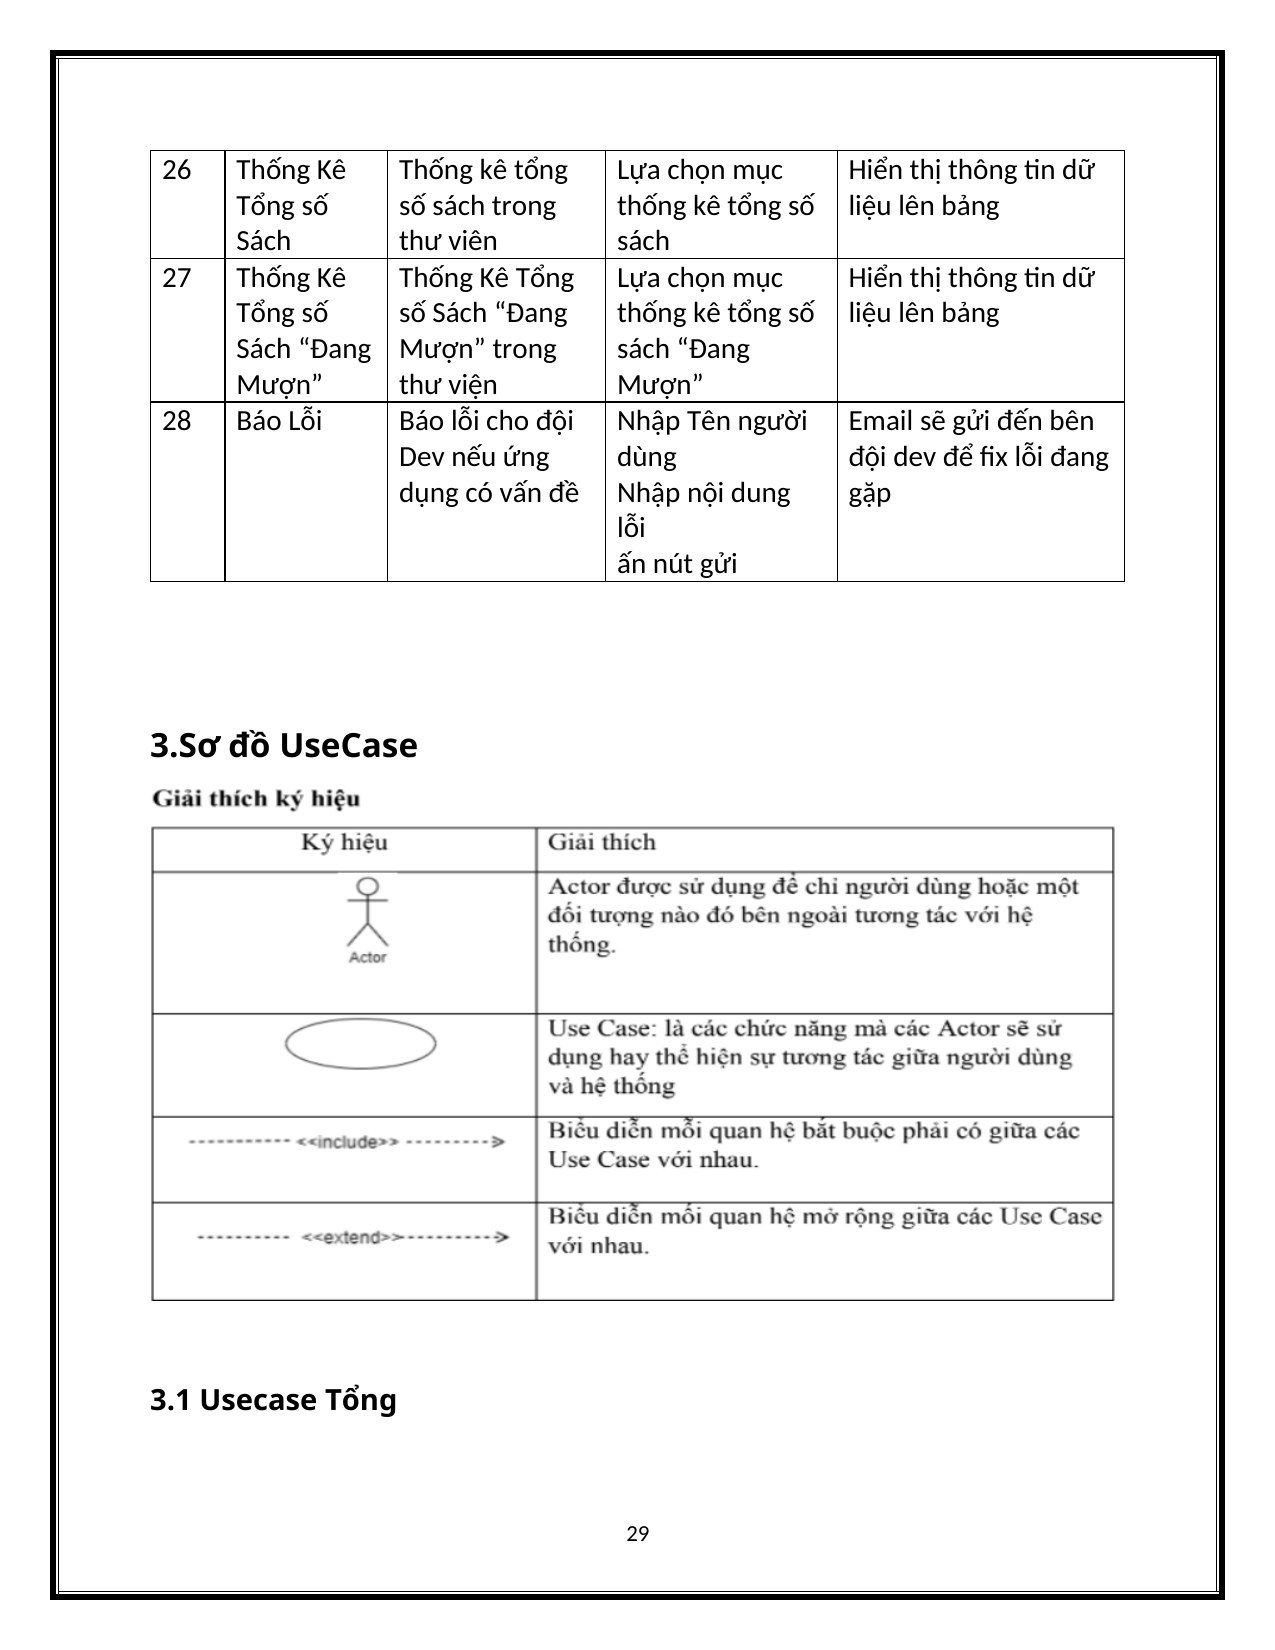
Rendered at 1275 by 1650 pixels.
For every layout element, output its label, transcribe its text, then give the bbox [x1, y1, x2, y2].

table_cell Email sẽ gửi đến bên đội dev để fix lỗi đang gặp [838, 403, 1124, 581]
table_cell Nhập Tên người dùng Nhập nội dung lỗi ấn nút gửi [606, 403, 837, 581]
table_cell Lựa chọn mục thống kê tổng số sách [606, 151, 837, 258]
table_cell Thống Kê Tổng số Sách [226, 151, 387, 258]
table_cell Thống Kê Tổng số Sách “Đang Mượn” [226, 259, 387, 401]
table_cell 27 [151, 259, 224, 401]
picture [150, 787, 1115, 1301]
table_cell Thống kê tổng số sách trong thư viên [388, 151, 605, 258]
table_cell Báo Lỗi [226, 403, 387, 581]
text 3.Sơ đồ UseCase [150, 722, 1125, 768]
table_cell Thống Kê Tổng số Sách “Đang Mượn” trong thư viện [388, 259, 605, 401]
table_cell Báo lỗi cho đội Dev nếu ứng dụng có vấn đề [388, 403, 605, 581]
text 3.1 Usecase Tổng [150, 1379, 1125, 1418]
table_cell Lựa chọn mục thống kê tổng số sách “Đang Mượn” [606, 259, 837, 401]
table_cell Hiển thị thông tin dữ liệu lên bảng [838, 259, 1124, 401]
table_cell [838, 151, 1124, 258]
table_cell 28 [151, 403, 224, 581]
table_cell 26 [151, 151, 224, 258]
